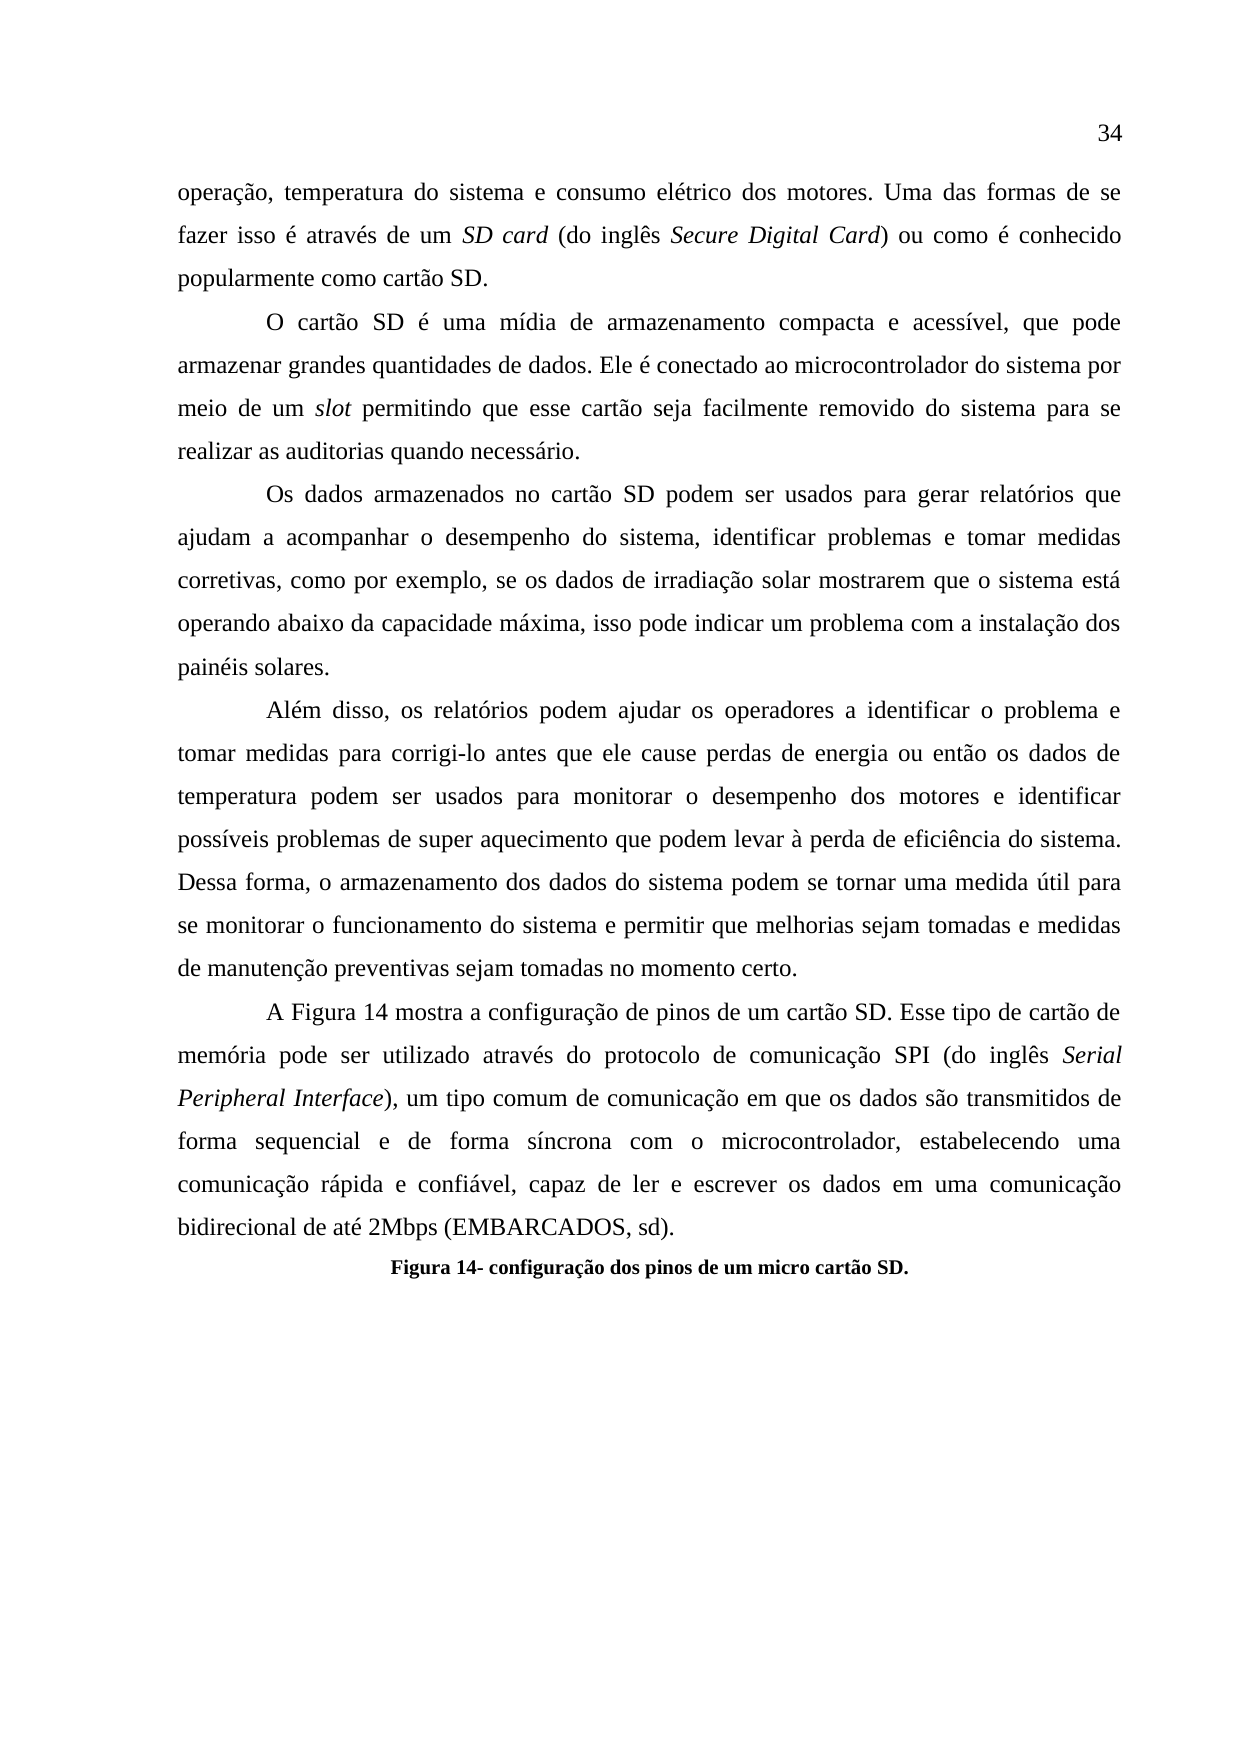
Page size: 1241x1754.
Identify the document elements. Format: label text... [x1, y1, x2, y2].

text Além disso, os relatórios podem ajudar os operadores a identificar o problema e tomar medidas para corrigi-lo antes que ele cause perdas de energia ou então os dados de temperatura podem ser usados para monitorar o desempenho dos motores e identificar possíveis problemas de super aquecimento que podem levar à perda de eficiência do sistema. Dessa forma, o armazenamento dos dados do sistema podem se tornar uma medida útil para se monitorar o funcionamento do sistema e permitir que melhorias sejam tomadas e medidas de manutenção preventivas sejam tomadas no momento certo. [177, 695, 1122, 982]
text Figura 14- configuração dos pinos de um micro cartão SD. [177, 1255, 1122, 1279]
text O cartão SD é uma mídia de armazenamento compacta e acessível, que pode armazenar grandes quantidades de dados. Ele é conectado ao microcontrolador do sistema por meio de um slot permitindo que esse cartão seja facilmente removido do sistema para se realizar as auditorias quando necessário. [177, 307, 1122, 465]
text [177, 177, 1122, 292]
text A Figura 14 mostra a configuração de pinos de um cartão SD. Esse tipo de cartão de memória pode ser utilizado através do protocolo de comunicação SPI (do inglês Serial Peripheral Interface), um tipo comum de comunicação em que os dados são transmitidos de forma sequencial e de forma síncrona com o microcontrolador, estabelecendo uma comunicação rápida e confiável, capaz de ler e escrever os dados em uma comunicação bidirecional de até 2Mbps (EMBARCADOS, sd). [177, 997, 1122, 1241]
text Os dados armazenados no cartão SD podem ser usados para gerar relatórios que ajudam a acompanhar o desempenho do sistema, identificar problemas e tomar medidas corretivas, como por exemplo, se os dados de irradiação solar mostrarem que o sistema está operando abaixo da capacidade máxima, isso pode indicar um problema com a instalação dos painéis solares. [177, 479, 1122, 680]
